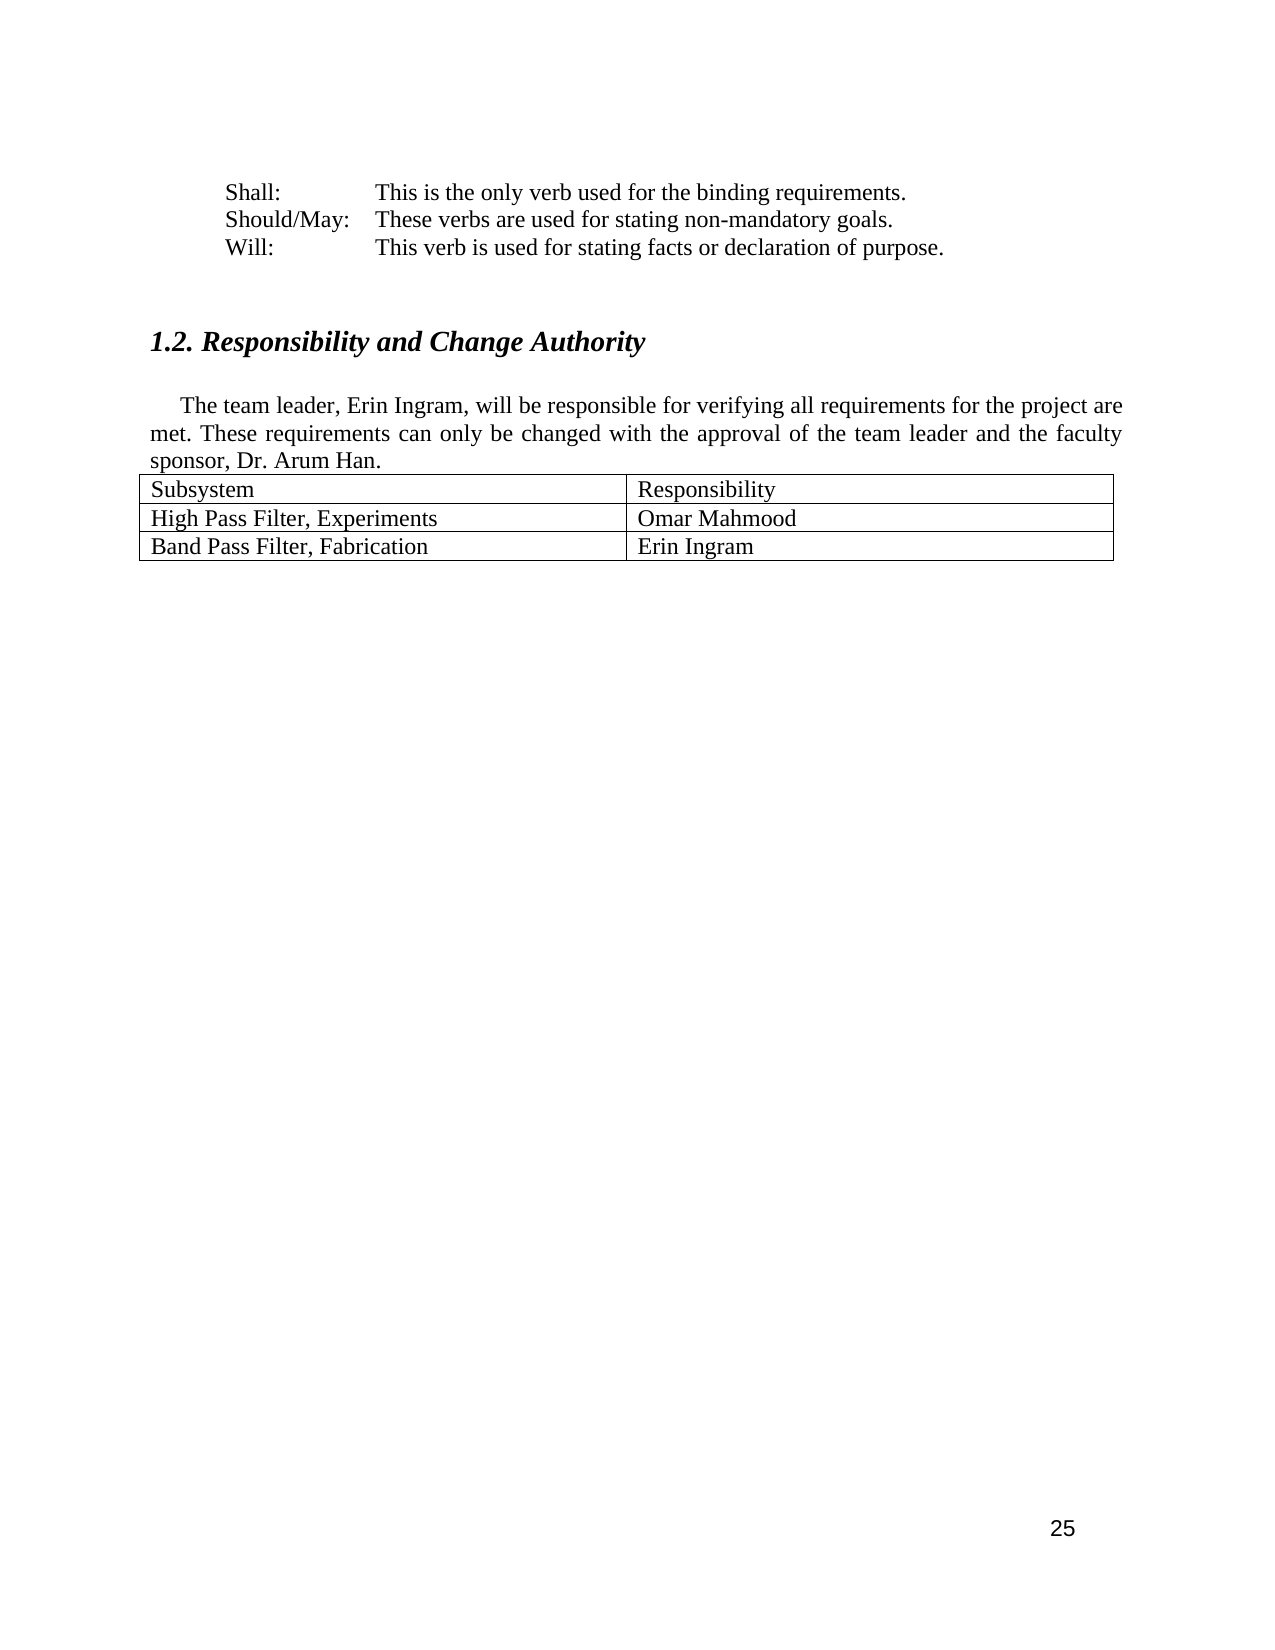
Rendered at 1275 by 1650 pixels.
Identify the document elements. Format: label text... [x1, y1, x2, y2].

text Should/May: These verbs are used for stating non-mandatory goals. [150, 205, 1125, 233]
text The team leader, Erin Ingram, will be responsible for verifying all requirements for the project are met. These requirements can only be changed with the approval of the team leader and the faculty sponsor, Dr. Arum Han. [150, 391, 1125, 474]
subtitle 1.2. Responsibility and Change Authority [150, 324, 1125, 357]
table_cell Omar Mahmood [627, 504, 1113, 531]
text Will: This verb is used for stating facts or declaration of purpose. [150, 233, 1125, 260]
table_cell Erin Ingram [627, 532, 1113, 560]
text Shall: This is the only verb used for the binding requirements. [150, 178, 1125, 205]
table_header Subsystem [140, 475, 626, 503]
table_cell Band Pass Filter, Fabrication [140, 532, 626, 560]
table_cell High Pass Filter, Experiments [140, 504, 626, 531]
table_header Responsibility [627, 475, 1113, 503]
